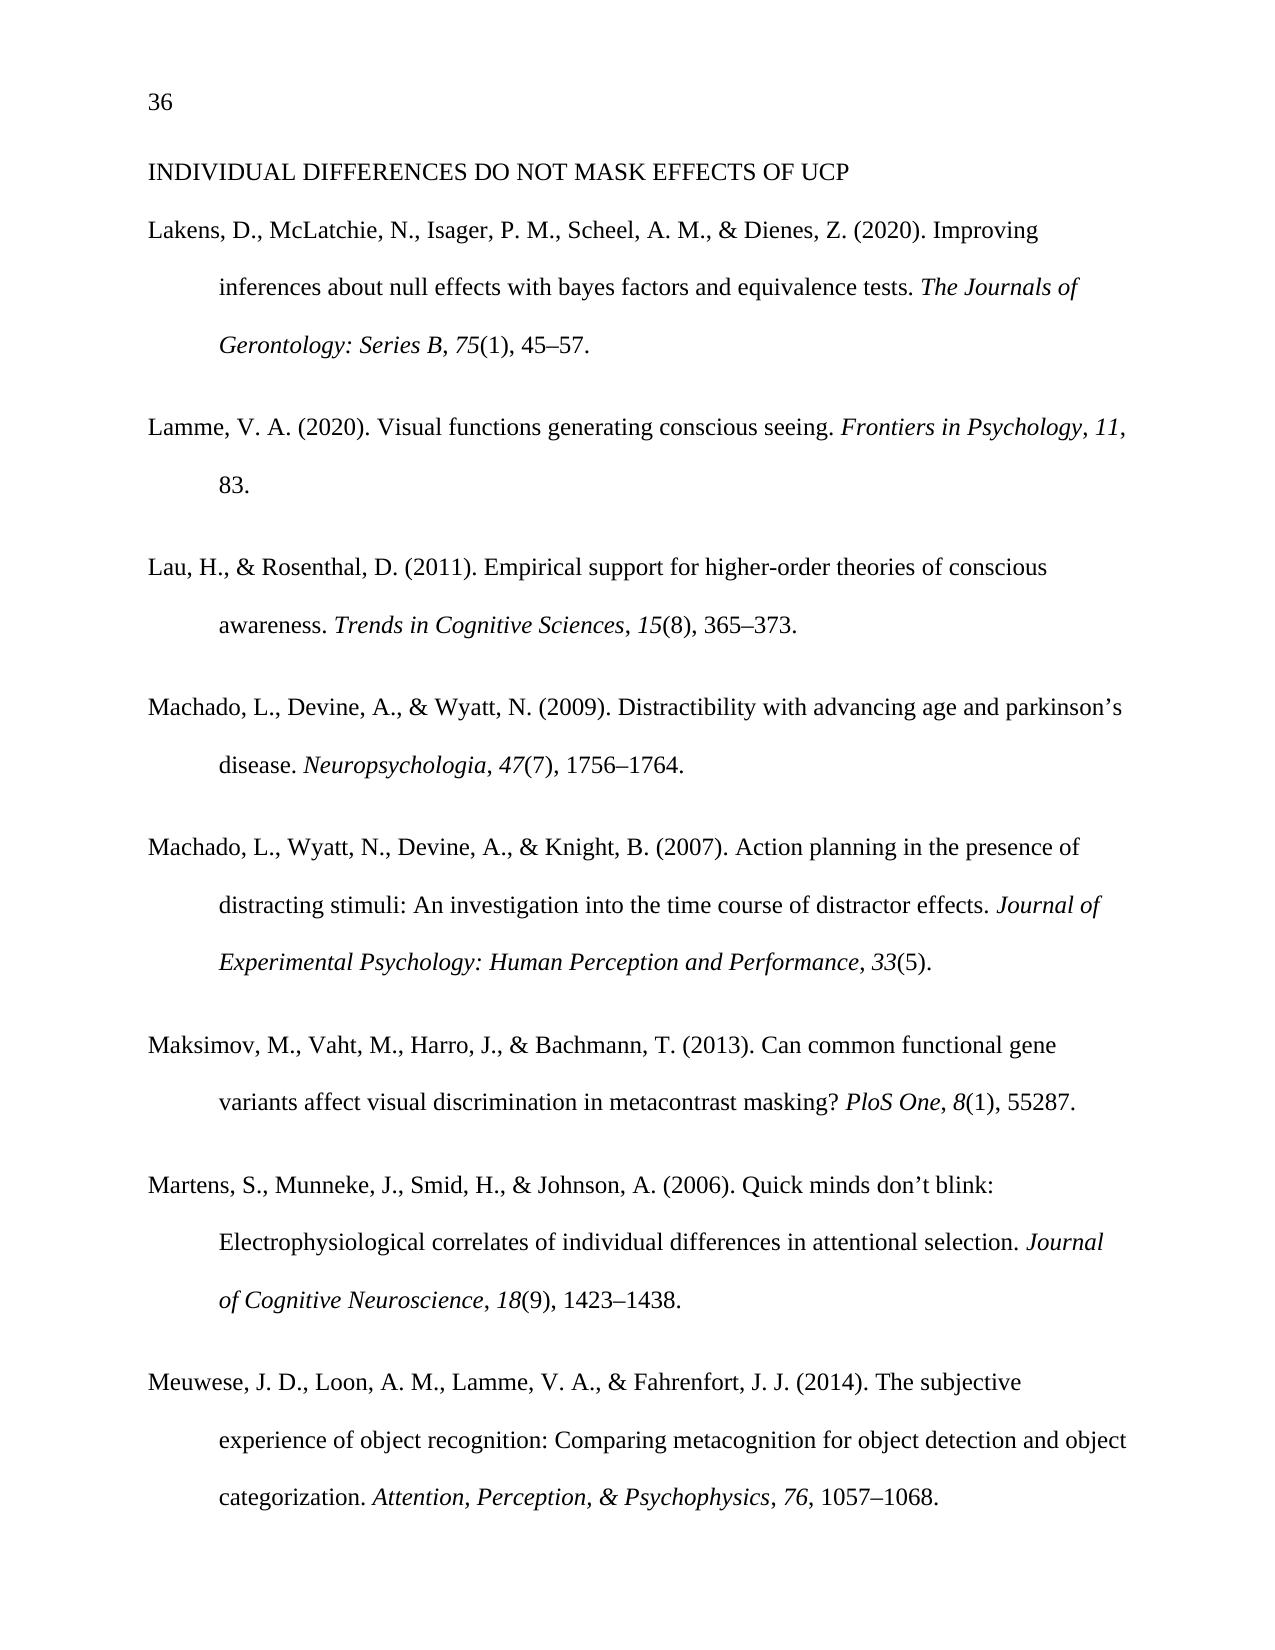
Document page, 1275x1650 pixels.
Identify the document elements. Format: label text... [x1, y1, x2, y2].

text Machado, L., Wyatt, N., Devine, A., & Knight, B. (2007). Action planning in the presence of distracting stimuli: An investigation into the time course of distractor effects. Journal of Experimental Psychology: Human Perception and Performance, 33(5). [148, 832, 1127, 976]
text Lamme, V. A. (2020). Visual functions generating conscious seeing. Frontiers in Psychology, 11, 83. [148, 412, 1127, 499]
text Martens, S., Munneke, J., Smid, H., & Johnson, A. (2006). Quick minds don’t blink: Electrophysiological correlates of individual differences in attentional selection. Journal of Cognitive Neuroscience, 18(9), 1423–1438. [148, 1170, 1127, 1314]
text Maksimov, M., Vaht, M., Harro, J., & Bachmann, T. (2013). Can common functional gene variants affect visual discrimination in metacontrast masking? PloS One, 8(1), 55287. [148, 1030, 1127, 1116]
text Lakens, D., McLatchie, N., Isager, P. M., Scheel, A. M., & Dienes, Z. (2020). Improving inferences about null effects with bayes factors and equivalence tests. The Journals of Gerontology: Series B, 75(1), 45–57. [148, 215, 1127, 359]
text Machado, L., Devine, A., & Wyatt, N. (2009). Distractibility with advancing age and parkinson’s disease. Neuropsychologia, 47(7), 1756–1764. [148, 692, 1127, 779]
text Meuwese, J. D., Loon, A. M., Lamme, V. A., & Fahrenfort, J. J. (2014). The subjective experience of object recognition: Comparing metacognition for object detection and object categorization. Attention, Perception, & Psychophysics, 76, 1057–1068. [148, 1367, 1127, 1511]
text Lau, H., & Rosenthal, D. (2011). Empirical support for higher-order theories of conscious awareness. Trends in Cognitive Sciences, 15(8), 365–373. [148, 552, 1127, 639]
